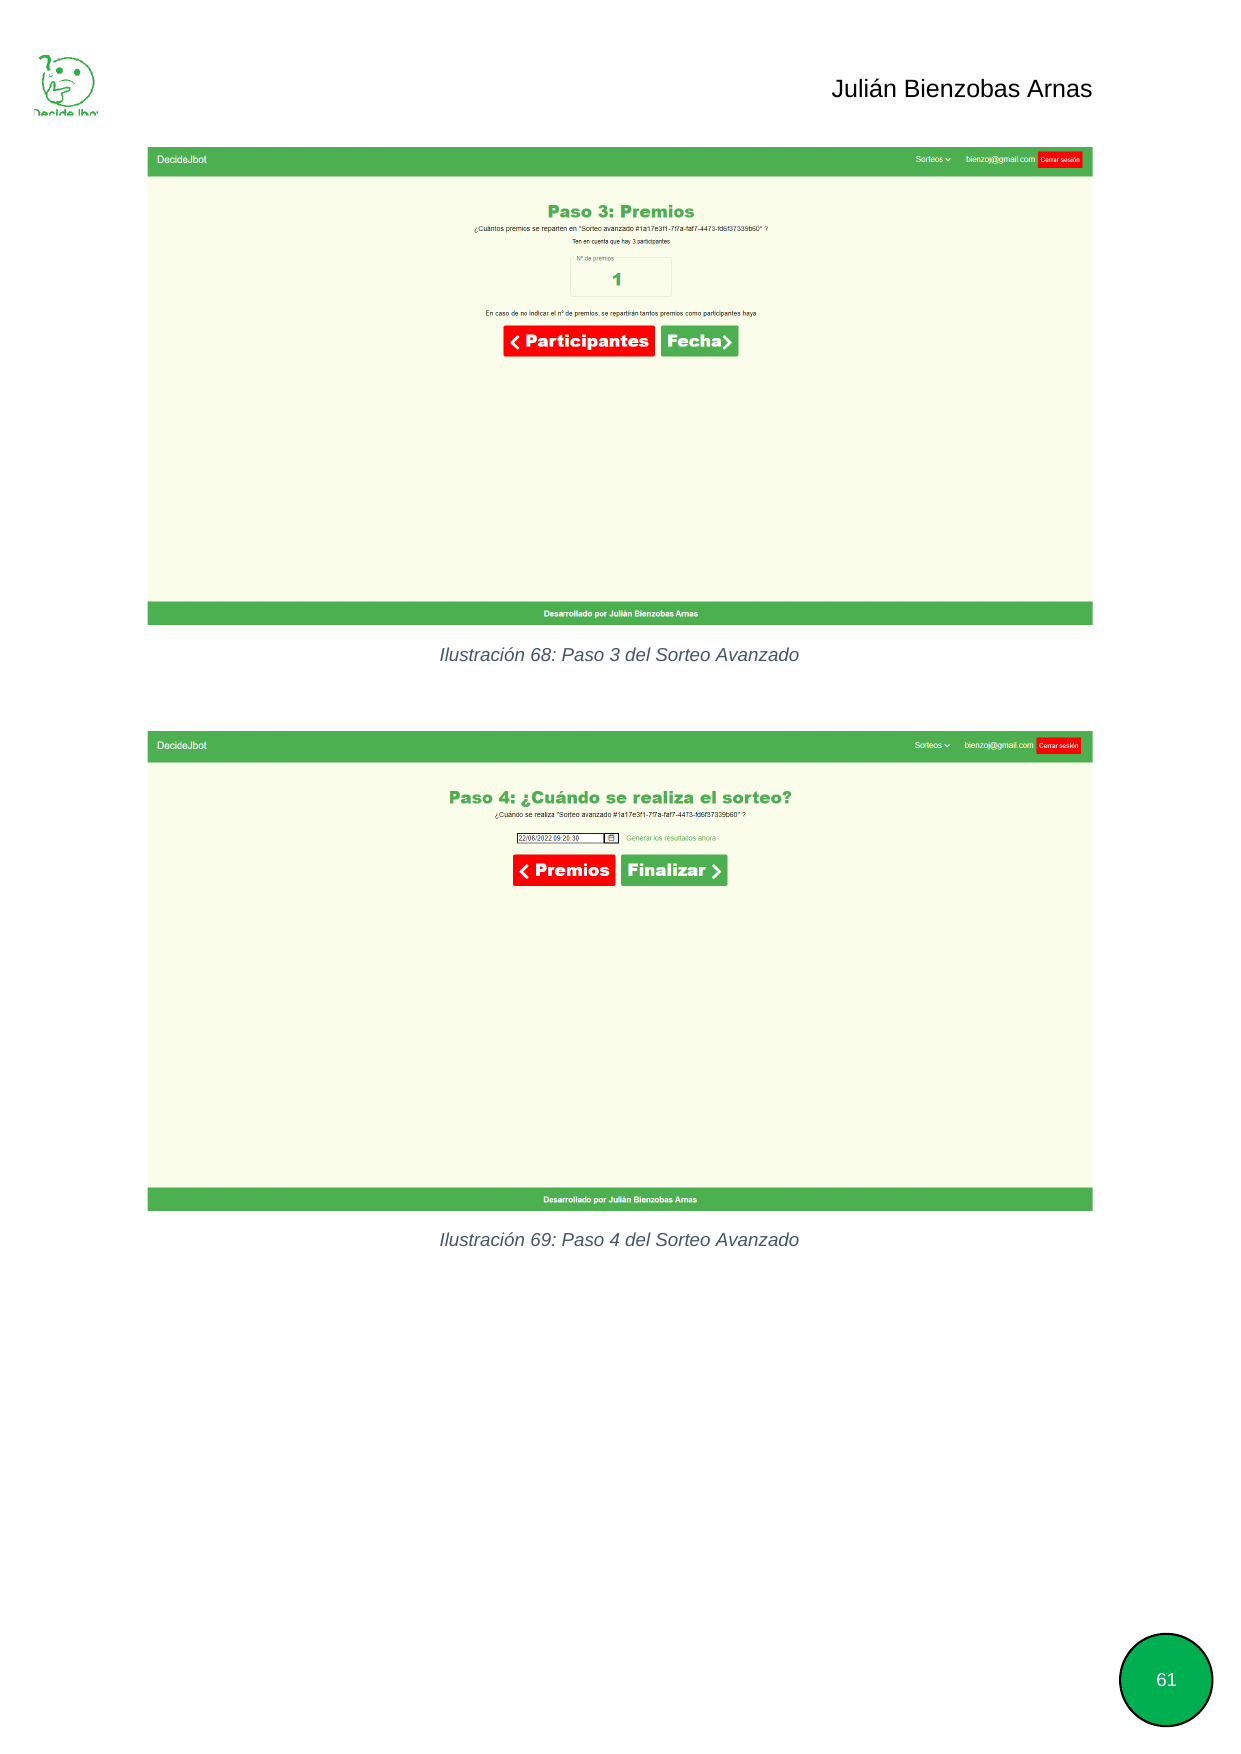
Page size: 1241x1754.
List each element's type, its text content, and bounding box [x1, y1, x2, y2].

text Ilustración 68: Paso 3 del Sorteo Avanzado [148, 643, 1092, 665]
text Ilustración 69: Paso 4 del Sorteo Avanzado [148, 1229, 1092, 1251]
picture [147, 147, 1093, 625]
picture [32, 55, 99, 114]
picture [147, 731, 1093, 1211]
